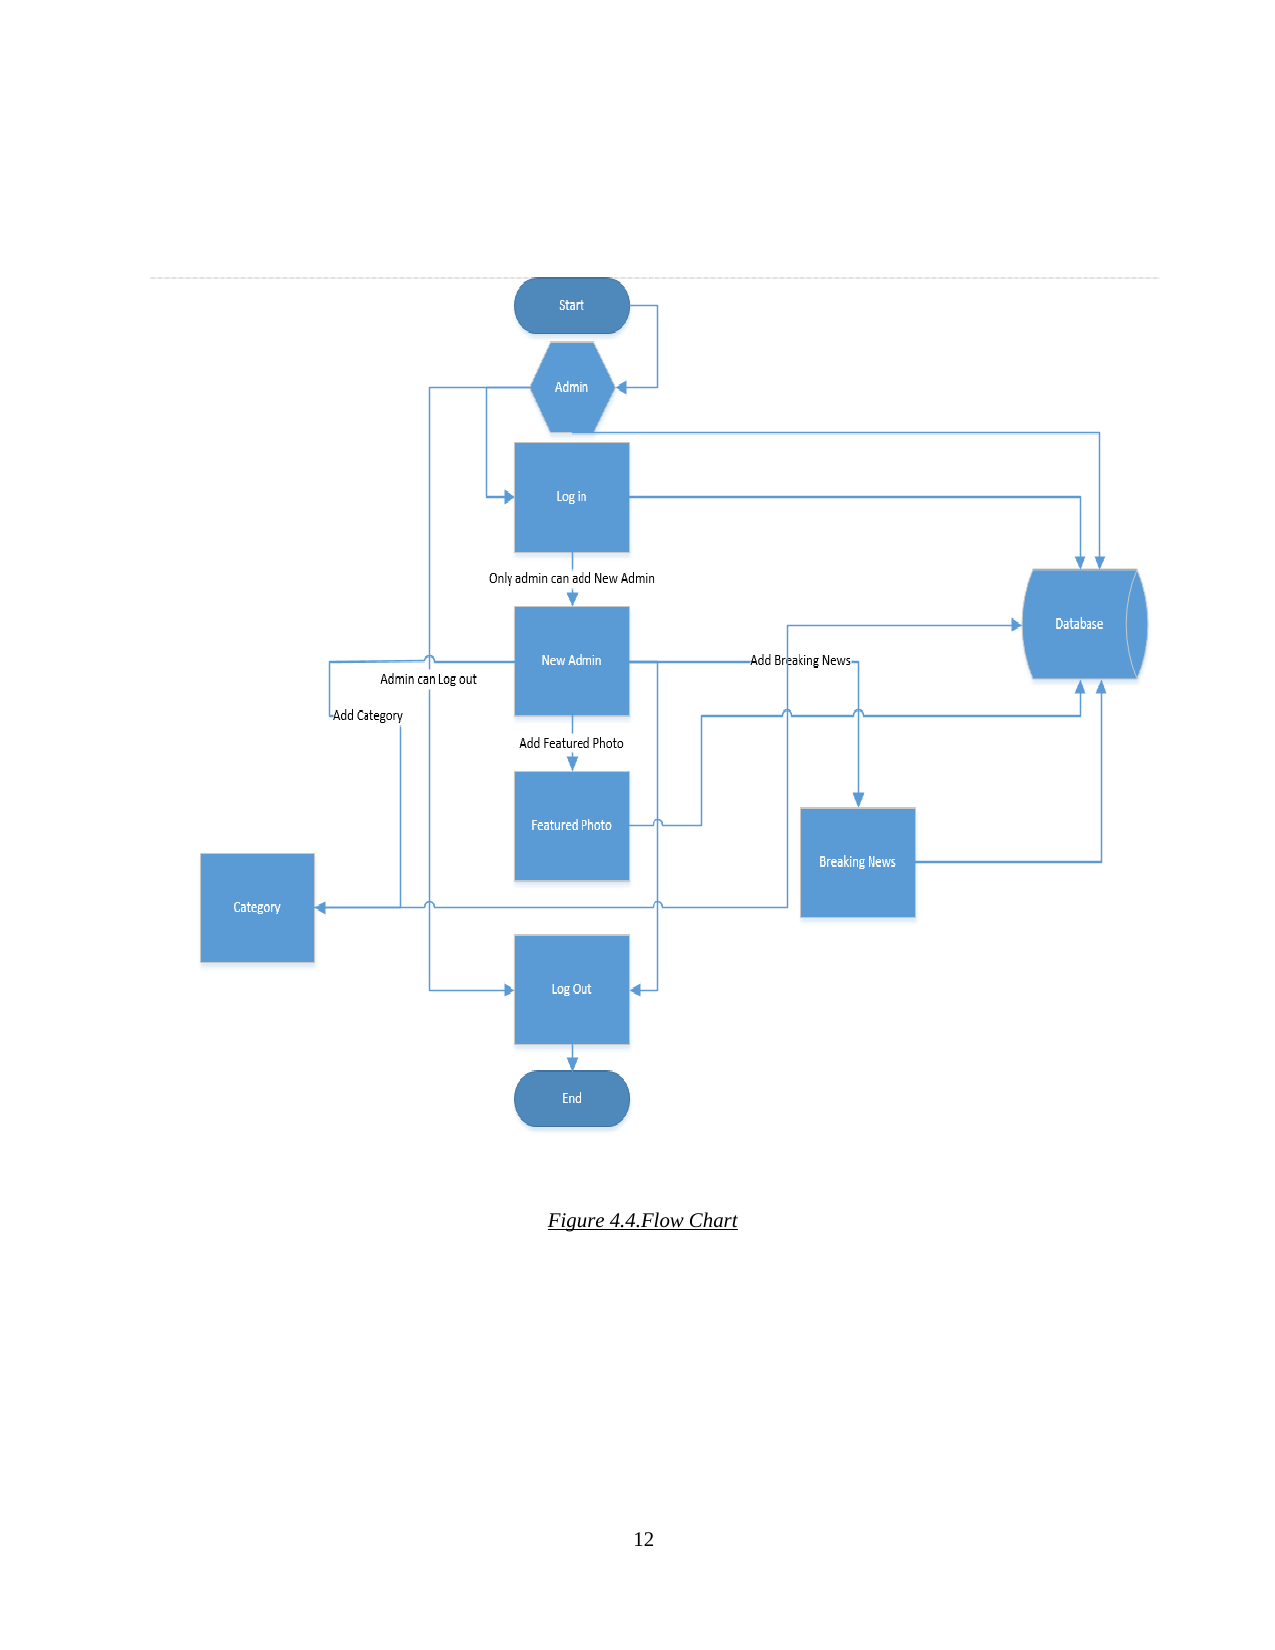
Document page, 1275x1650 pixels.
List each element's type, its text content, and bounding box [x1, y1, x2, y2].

picture [150, 274, 1160, 1144]
text Figure 4.4.Flow Chart [351, 1208, 936, 1232]
